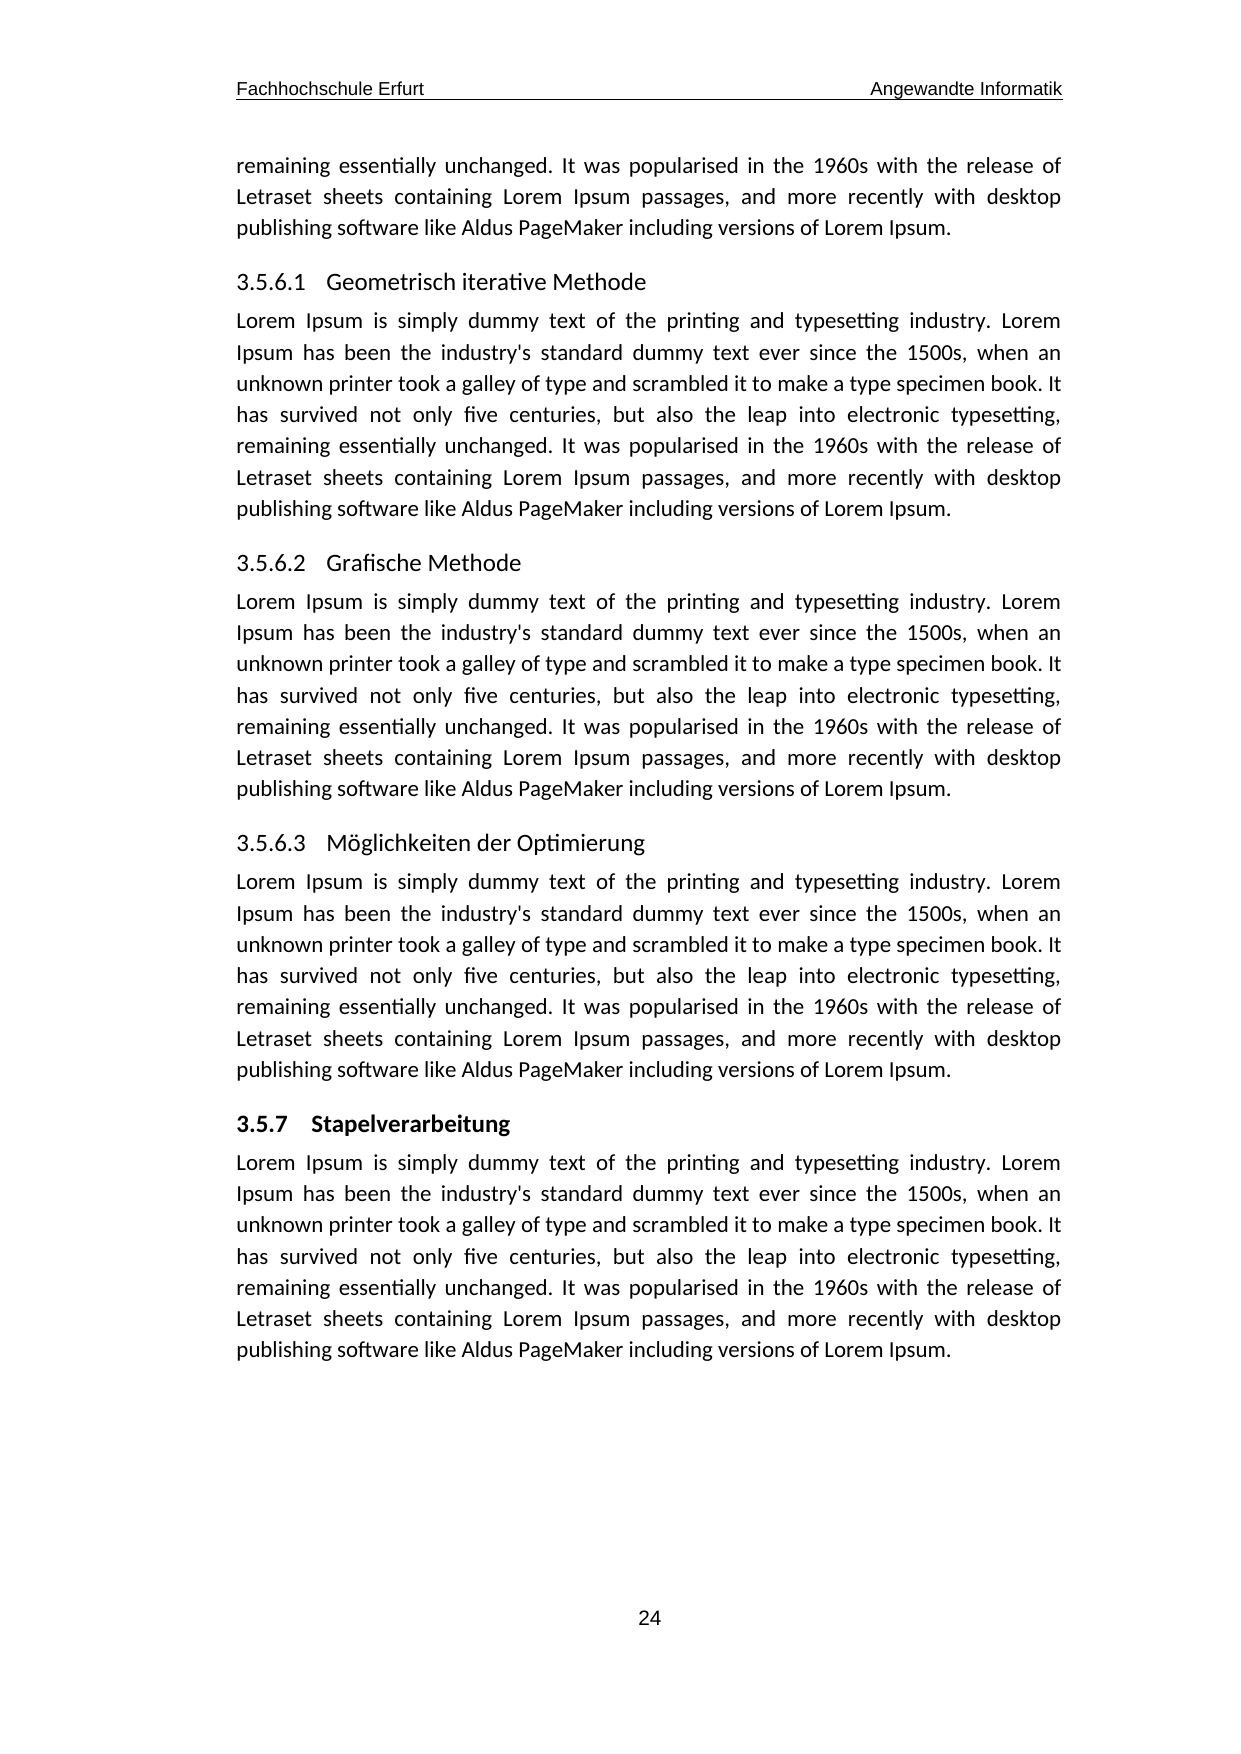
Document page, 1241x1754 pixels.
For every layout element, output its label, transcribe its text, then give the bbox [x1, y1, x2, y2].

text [236, 148, 1063, 241]
subtitle Stapelverarbeitung [236, 1108, 1063, 1138]
subtitle Möglichkeiten der Optimierung [236, 827, 1063, 858]
subtitle Grafische Methode [236, 547, 1063, 577]
subtitle Geometrisch iterative Methode [236, 266, 1063, 297]
